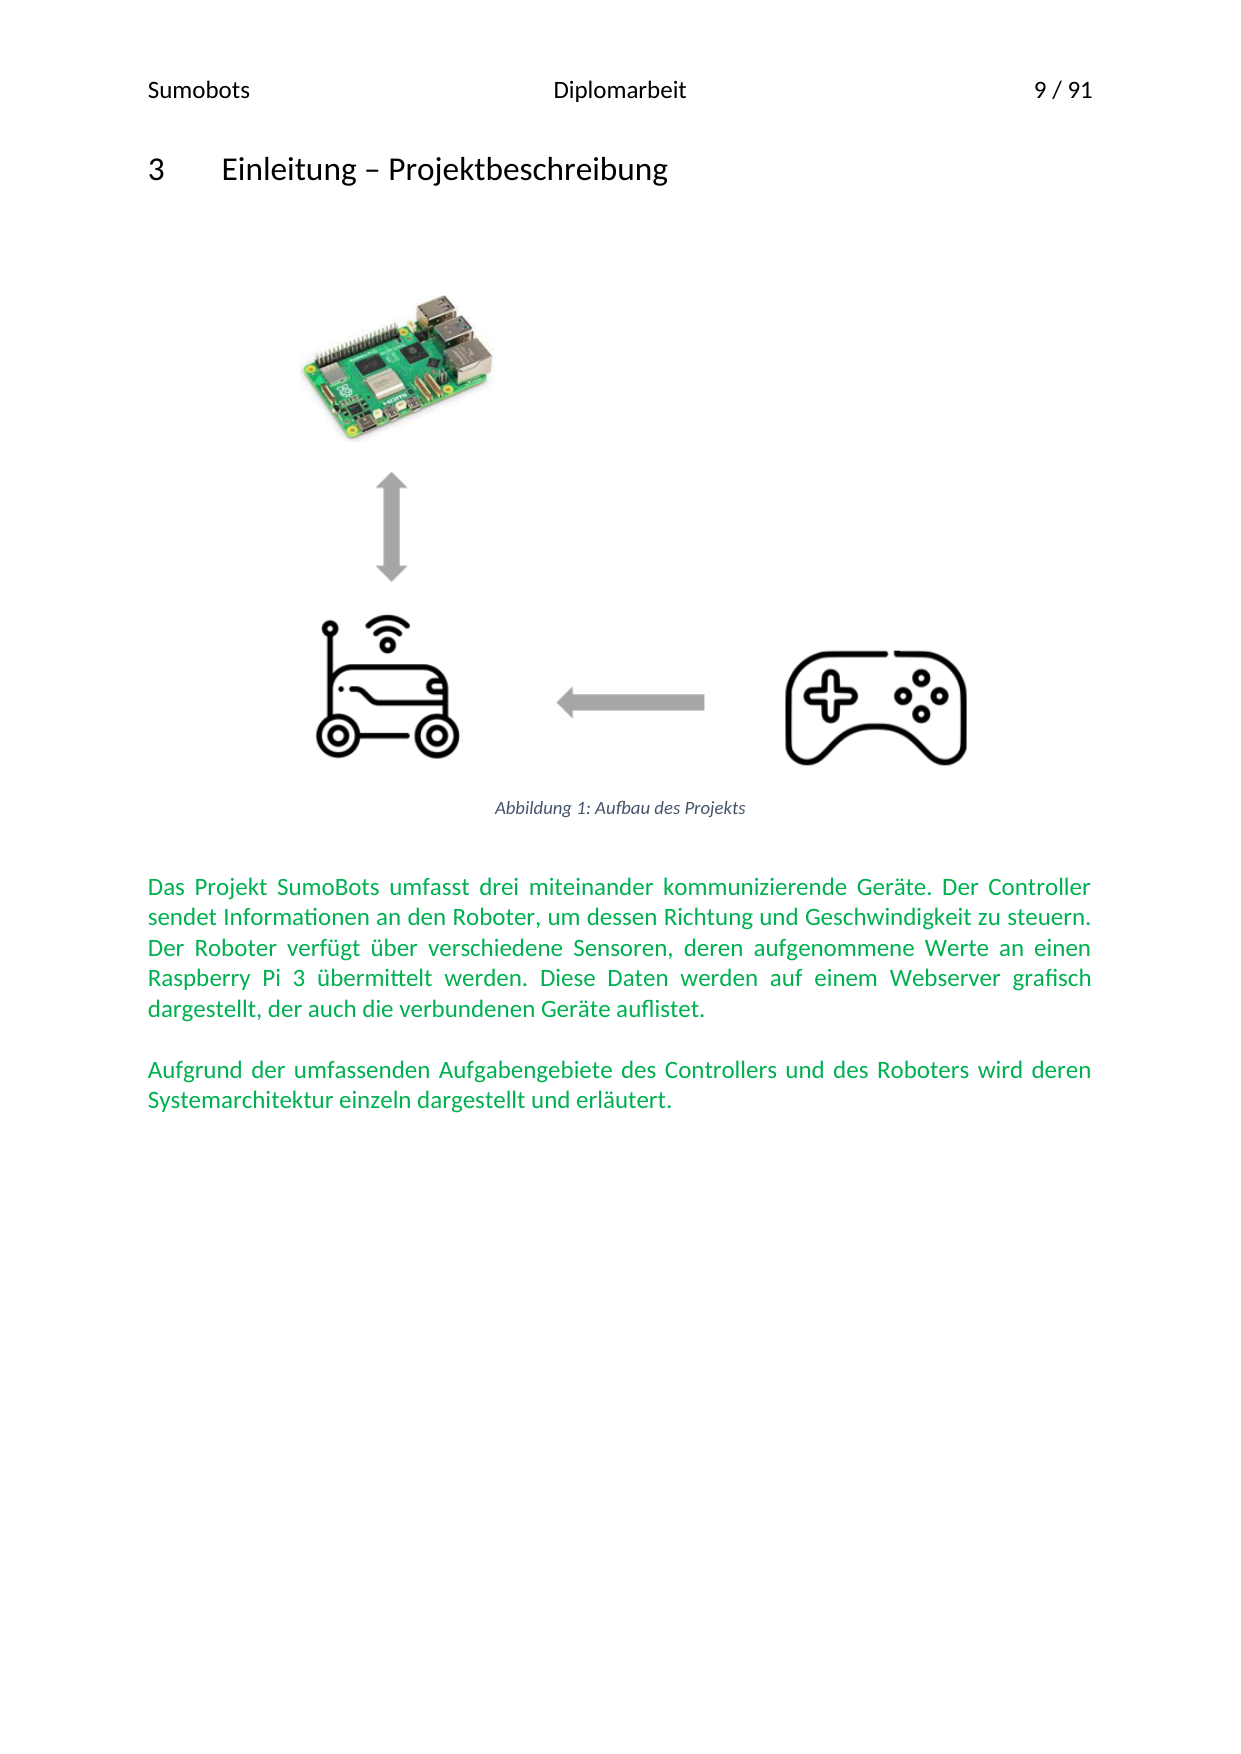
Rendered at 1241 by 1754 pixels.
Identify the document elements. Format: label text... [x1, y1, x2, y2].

subtitle Einleitung – Projektbeschreibung [148, 148, 1093, 188]
text Aufgrund der umfassenden Aufgabengebiete des Controllers und des Roboters wird deren Systemarchitektur einzeln dargestellt und erläutert. [148, 1054, 1093, 1115]
text Abbildung 1: Aufbau des Projekts [148, 797, 1093, 819]
text Das Projekt SumoBots umfasst drei miteinander kommunizierende Geräte. Der Controller sendet Informationen an den Roboter, um dessen Richtung und Geschwindigkeit zu steuern. Der Roboter verfügt über verschiedene Sensoren, deren aufgenommene Werte an einen Raspberry Pi 3 übermittelt werden. Diese Daten werden auf einem Webserver grafisch dargestellt, der auch die verbundenen Geräte auflistet. [148, 871, 1093, 1023]
picture [260, 295, 980, 782]
